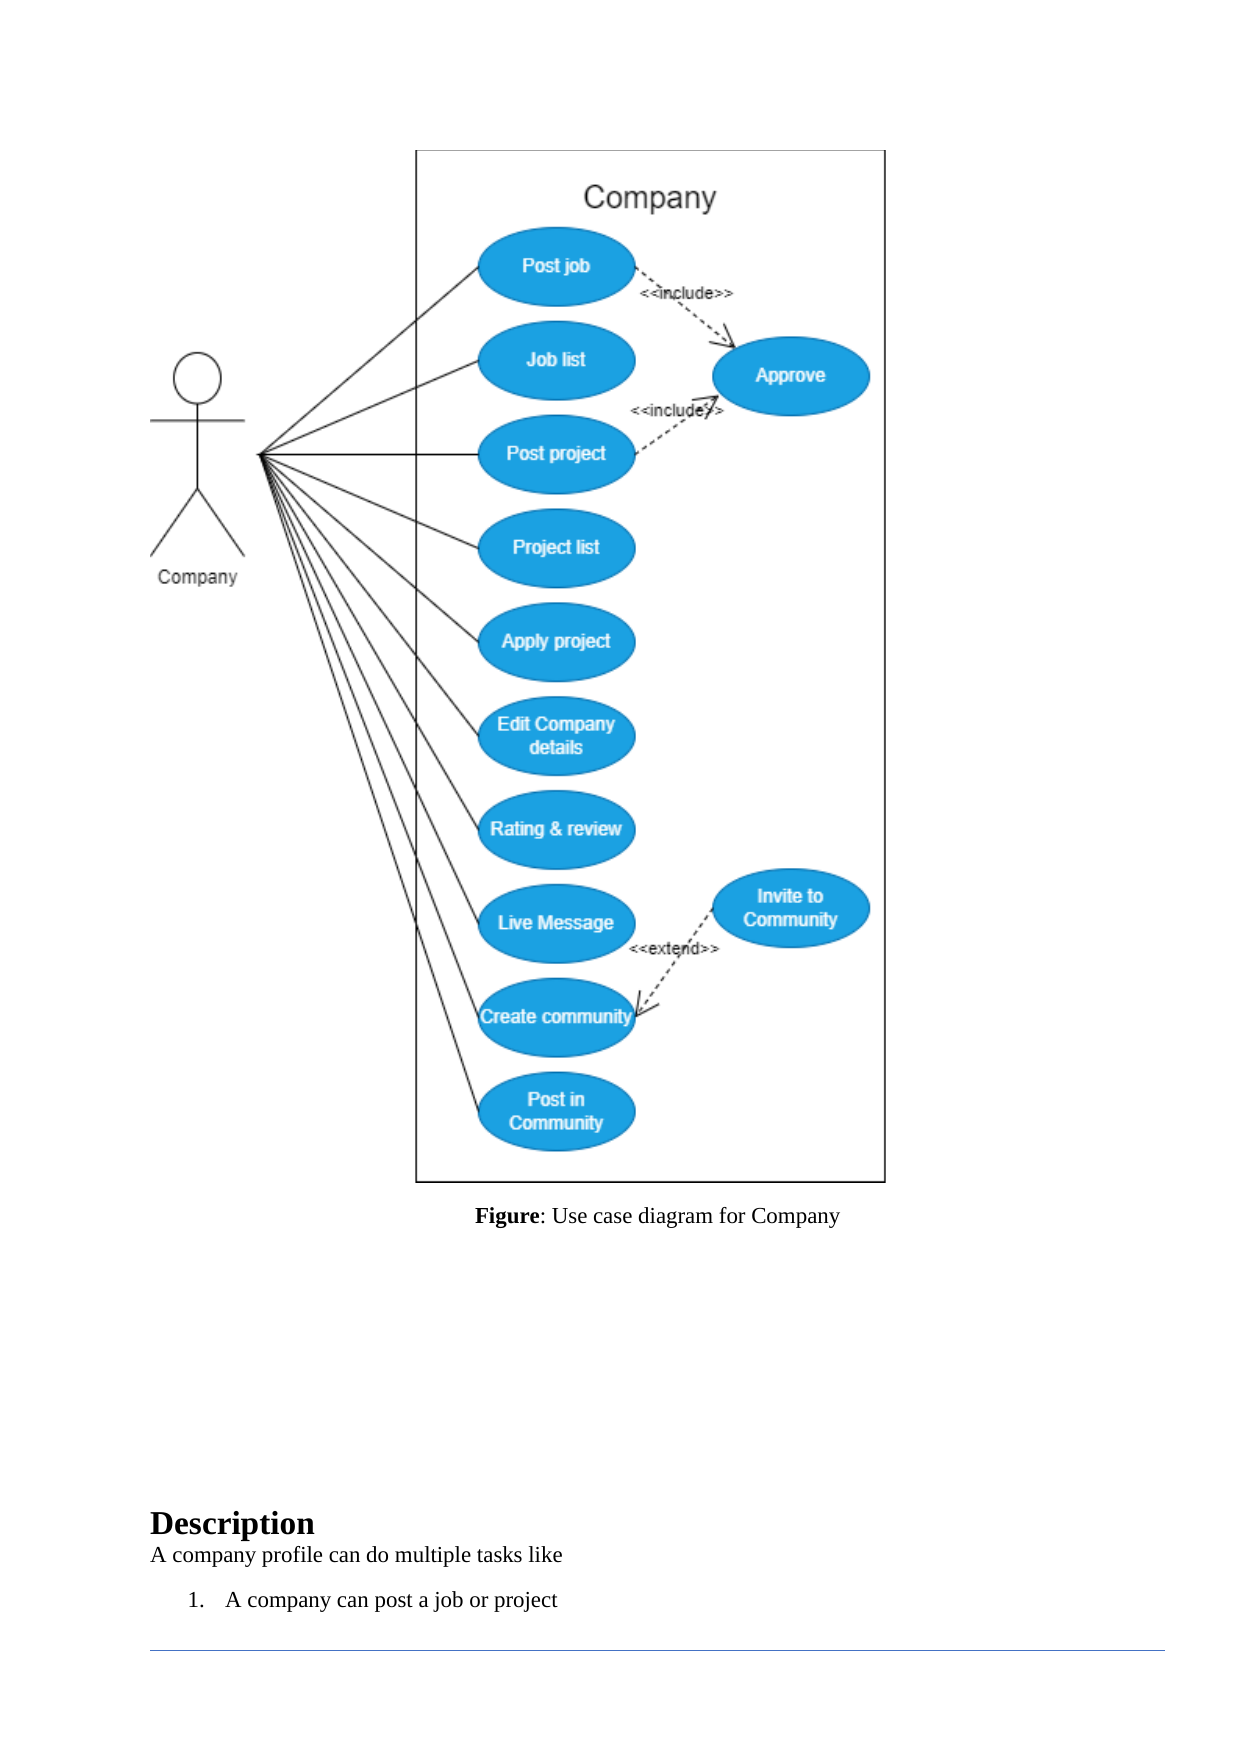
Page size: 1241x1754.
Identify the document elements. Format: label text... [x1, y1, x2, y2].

picture [150, 150, 886, 1183]
text Description [150, 1503, 1165, 1541]
text A company profile can do multiple tasks like [150, 1541, 1165, 1568]
text Figure: Use case diagram for Company [150, 1202, 1165, 1228]
list A company can post a job or project [187, 1586, 1165, 1613]
